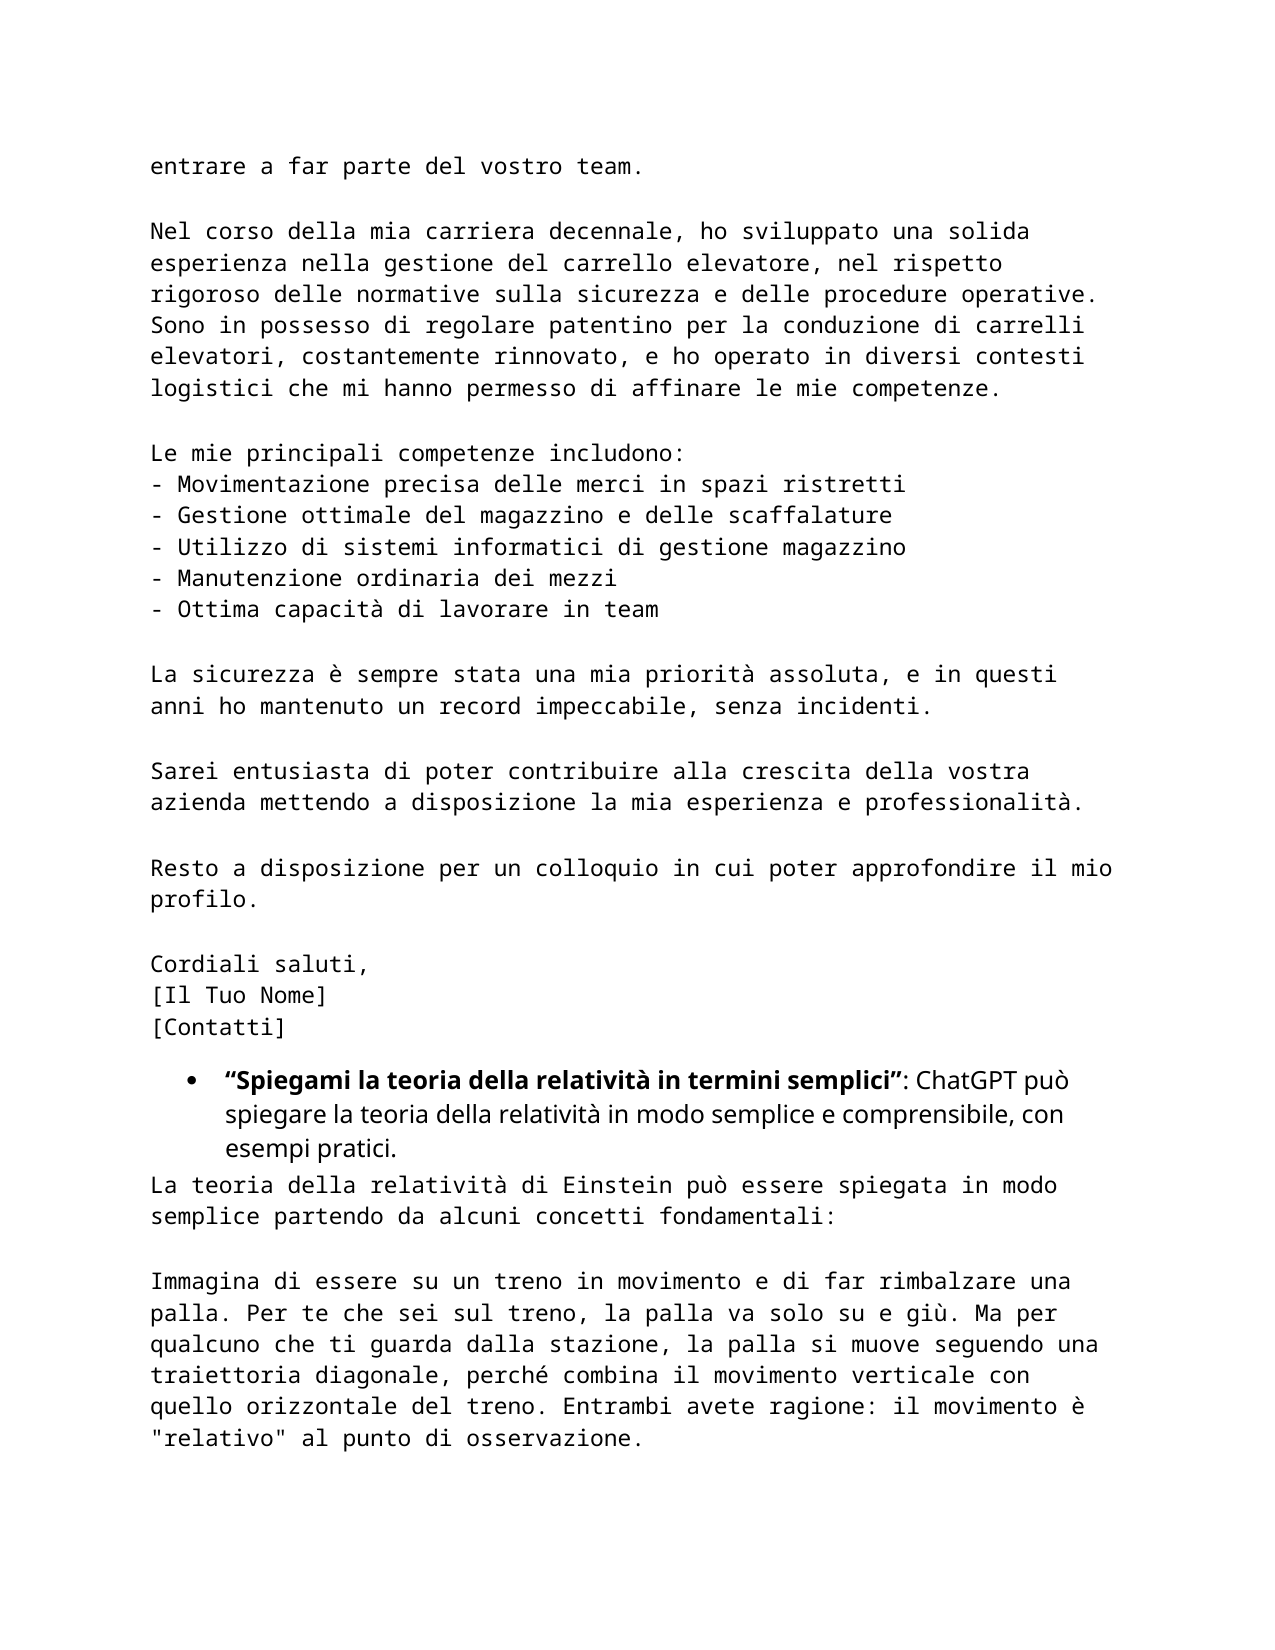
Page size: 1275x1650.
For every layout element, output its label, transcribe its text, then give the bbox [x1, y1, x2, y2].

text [150, 150, 1125, 1042]
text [150, 1169, 1125, 1487]
list “Spiegami la teoria della relatività in termini semplici”: ChatGPT può spiegare la teoria della relatività in modo semplice e comprensibile, con esempi pratici. [187, 1063, 1125, 1165]
